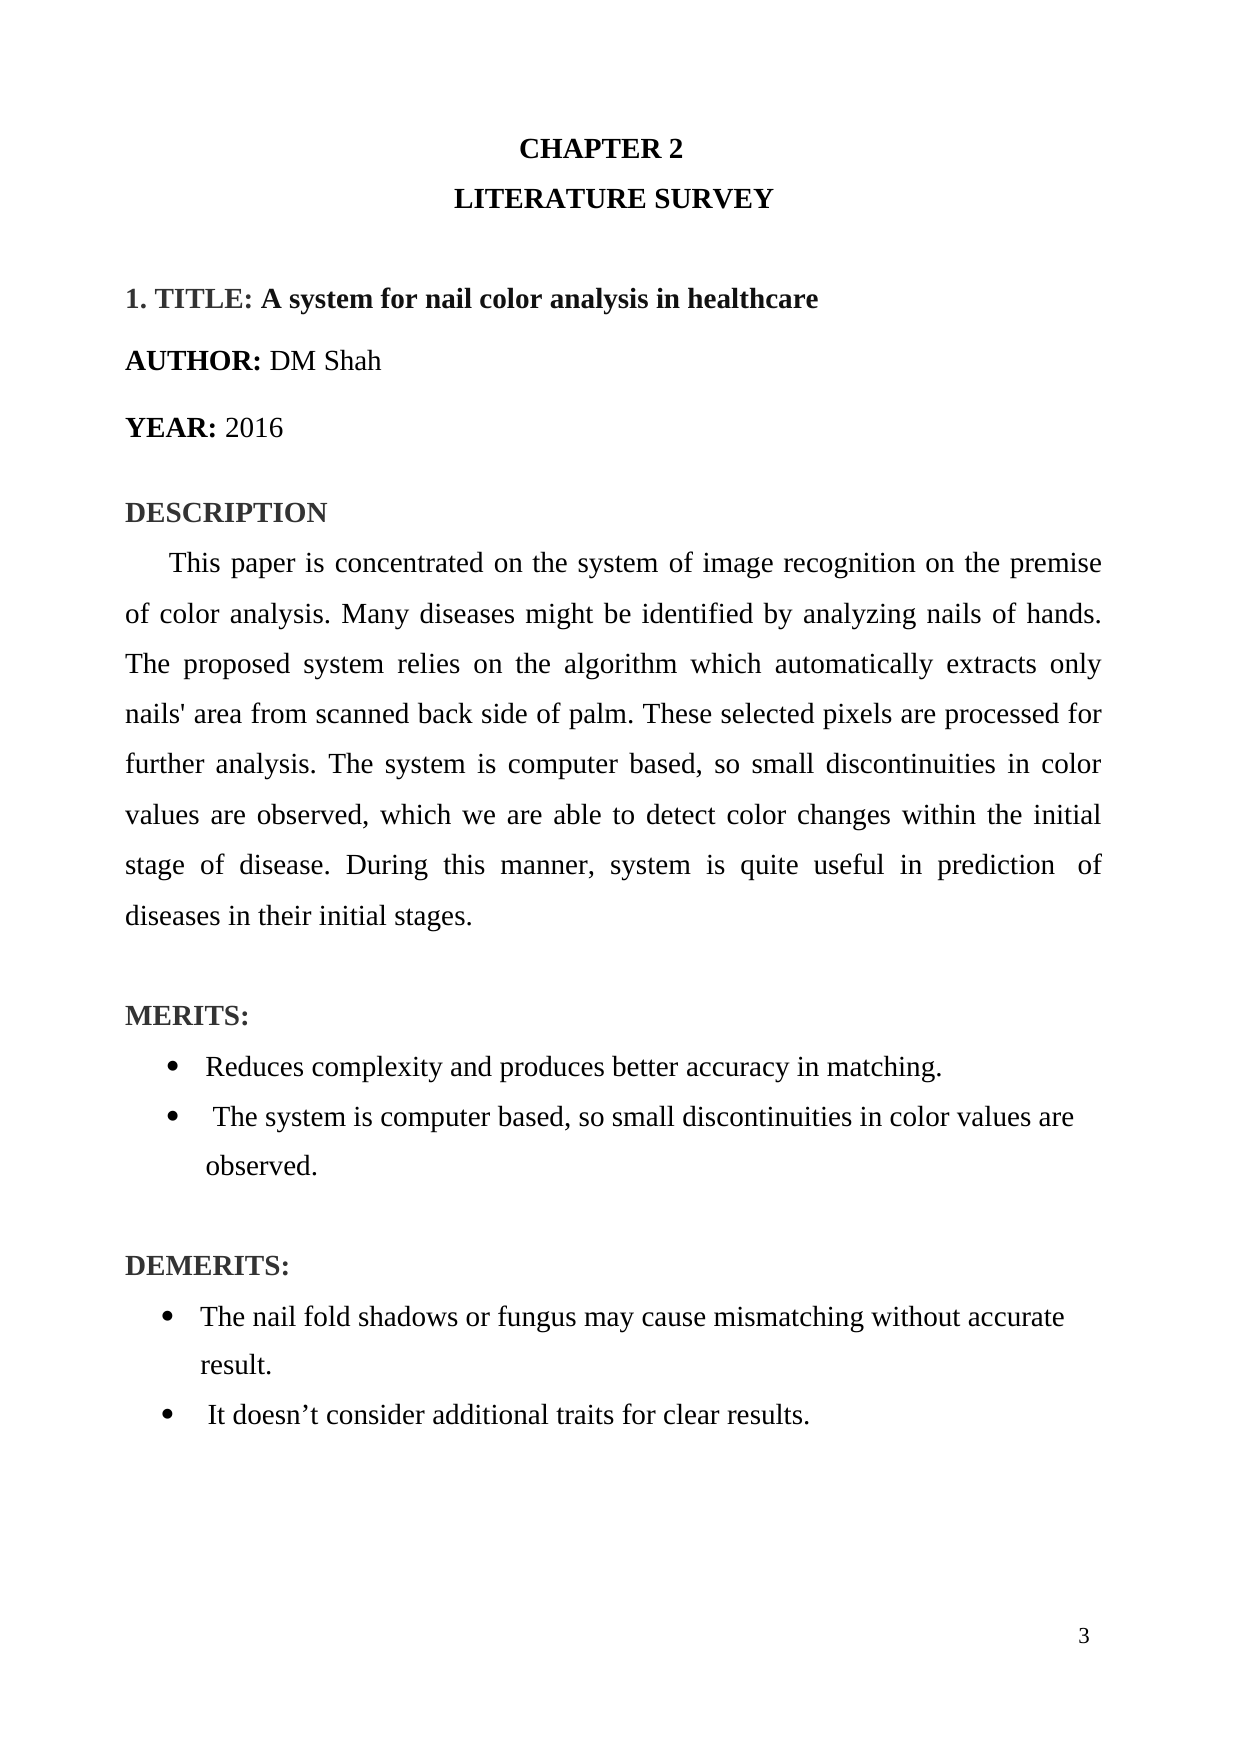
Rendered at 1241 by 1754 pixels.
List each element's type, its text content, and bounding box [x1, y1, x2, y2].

text This paper is concentrated on the system of image recognition on the premise of color analysis. Many diseases might be identified by analyzing nails of hands. The proposed system relies on the algorithm which automatically extracts only nails' area from scanned back side of palm. These selected pixels are processed for further analysis. The system is computer based, so small discontinuities in color values are observed, which we are able to detect color changes within the initial stage of disease. During this manner, system is quite useful in prediction of diseases in their initial stages. [125, 545, 1103, 931]
text DEMERITS: [125, 1248, 1219, 1282]
text MERITS: [125, 998, 1219, 1032]
list Reduces complexity and produces better accuracy in matching. [168, 1049, 1219, 1082]
list The nail fold shadows or fungus may cause mismatching without accurate result. [162, 1299, 1065, 1381]
subtitle CHAPTER 2 LITERATURE SURVEY [454, 132, 775, 215]
text YEAR: 2016 [125, 411, 1219, 444]
list The system is computer based, so small discontinuities in color values are observed. [168, 1099, 1075, 1181]
text DESCRIPTION [125, 495, 1219, 528]
list It doesn’t consider additional traits for clear results. [162, 1397, 1219, 1431]
list TITLE: A system for nail color analysis in healthcare AUTHOR: DM Shah [125, 281, 819, 377]
